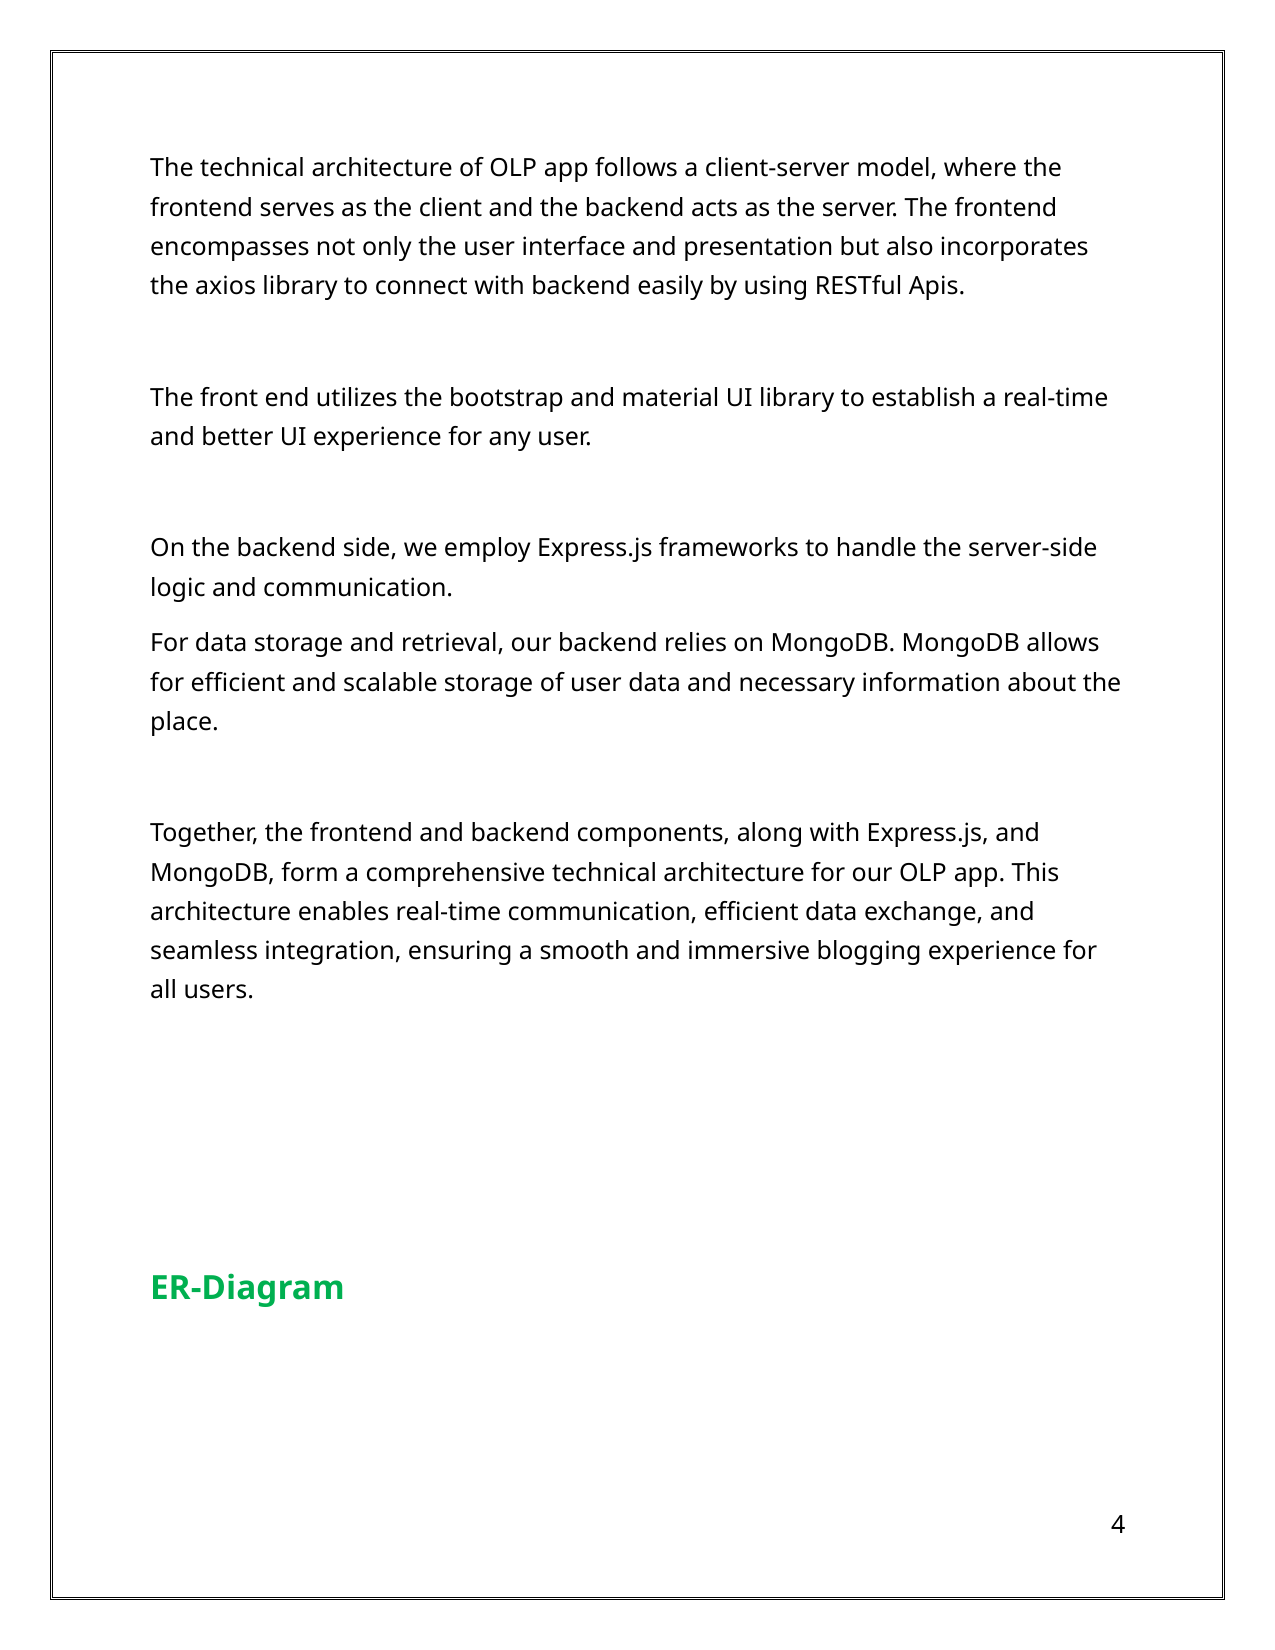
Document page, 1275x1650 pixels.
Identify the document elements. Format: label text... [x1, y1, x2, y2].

text Together, the frontend and backend components, along with Express.js, and MongoDB, form a comprehensive technical architecture for our OLP app. This architecture enables real-time communication, efficient data exchange, and seamless integration, ensuring a smooth and immersive blogging experience for all users. [150, 815, 1125, 1006]
text The front end utilizes the bootstrap and material UI library to establish a real-time and better UI experience for any user. [150, 379, 1125, 452]
text On the backend side, we employ Express.js frameworks to handle the server-side logic and communication. [150, 530, 1125, 603]
text For data storage and retrieval, our backend relies on MongoDB. MongoDB allows for efficient and scalable storage of user data and necessary information about the place. [150, 625, 1125, 737]
text ER-Diagram [150, 1264, 1125, 1309]
text The technical architecture of OLP app follows a client-server model, where the frontend serves as the client and the backend acts as the server. The frontend encompasses not only the user interface and presentation but also incorporates the axios library to connect with backend easily by using RESTful Apis. [150, 150, 1125, 302]
